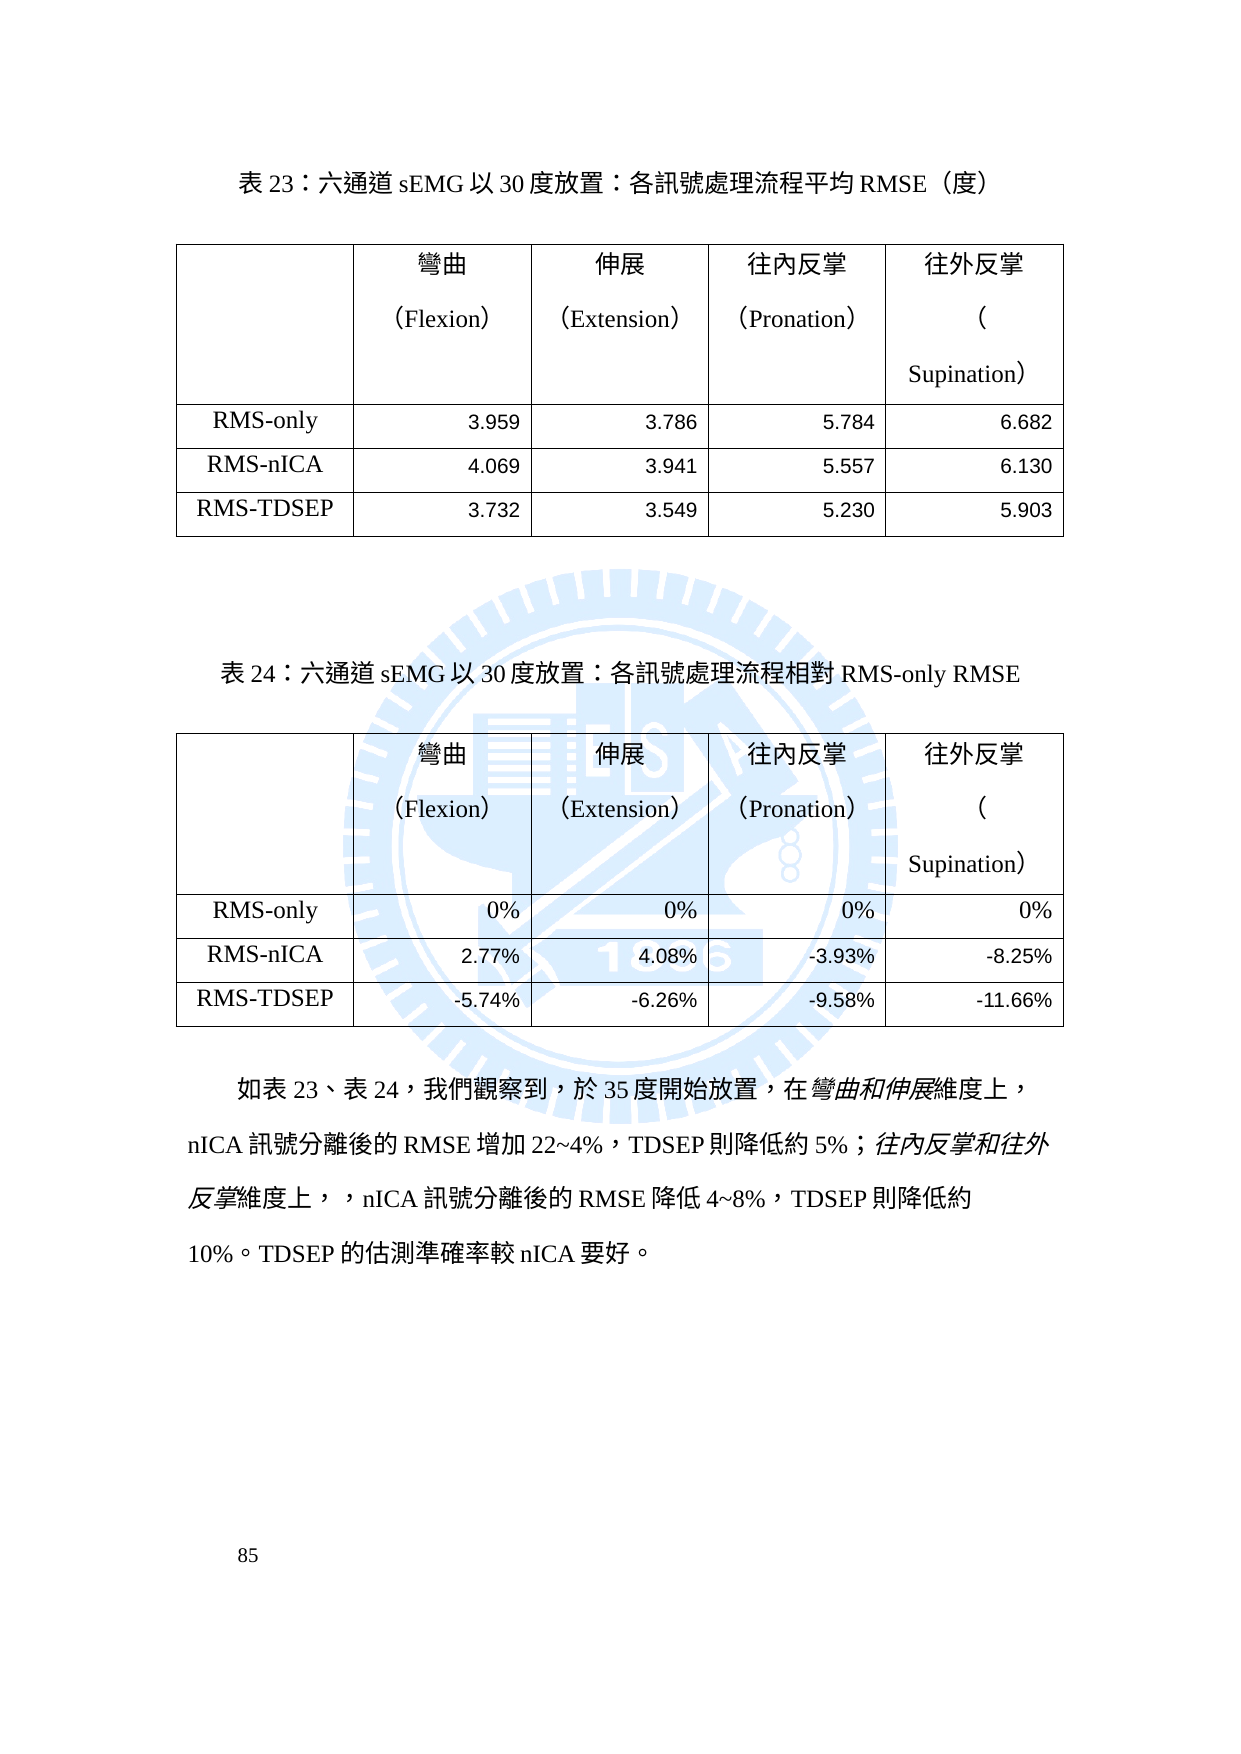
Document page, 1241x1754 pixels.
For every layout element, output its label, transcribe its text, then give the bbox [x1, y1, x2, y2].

table_cell RMS-TDSEP [177, 983, 353, 1026]
table_cell RMS-only [177, 405, 353, 448]
table_cell RMS-only [177, 895, 353, 938]
table_cell 6.682 [886, 405, 1063, 448]
table_header 伸展 （Extension） [532, 734, 708, 894]
table_cell 0% [886, 895, 1063, 938]
table_cell -9.58% [709, 983, 885, 1026]
table_cell 3.959 [354, 405, 531, 448]
table_cell 2.77% [354, 939, 531, 982]
table_cell 5.230 [709, 493, 885, 536]
table_cell -8.25% [886, 939, 1063, 982]
table_cell -11.66% [886, 983, 1063, 1026]
table_cell RMS-nICA [177, 449, 353, 492]
table_cell -5.74% [354, 983, 531, 1026]
table_cell 3.941 [532, 449, 708, 492]
table_header 往外反掌 （Supination） [886, 734, 1063, 894]
table_cell 5.903 [886, 493, 1063, 536]
table_cell 3.732 [354, 493, 531, 536]
table_cell 0% [532, 895, 708, 938]
table_cell 0% [354, 895, 531, 938]
text 表 23：六通道sEMG以30度放置：各訊號處理流程平均RMSE（度） [187, 163, 1053, 199]
table_cell 5.557 [709, 449, 885, 492]
text 如表 23、表 24，我們觀察到，於35度開始放置，在彎曲和伸展維度上，nICA訊號分離後的RMSE增加22~4%，TDSEP則降低約5%；往內反掌和往外反掌維度上，，nICA訊號分離後的RMSE降低4~8%，TDSEP則降低約10%。TDSEP的估測準確率較nICA要好。 [187, 1070, 1053, 1269]
table_header 彎曲 （Flexion） [354, 245, 531, 404]
table_cell 3.549 [532, 493, 708, 536]
table_header 伸展 （Extension） [532, 245, 708, 404]
table_cell 6.130 [886, 449, 1063, 492]
table_cell -3.93% [709, 939, 885, 982]
table_cell 5.784 [709, 405, 885, 448]
table_cell RMS-TDSEP [177, 493, 353, 536]
table_header 往內反掌 （Pronation） [709, 734, 885, 894]
table_header 往外反掌 （Supination） [886, 245, 1063, 404]
table_cell 3.786 [532, 405, 708, 448]
table_cell 4.08% [532, 939, 708, 982]
table_header [177, 734, 353, 894]
table_cell -6.26% [532, 983, 708, 1026]
text 表 24：六通道sEMG以30度放置：各訊號處理流程相對RMS-only RMSE [187, 653, 1053, 689]
table_cell RMS-nICA [177, 939, 353, 982]
table_cell 0% [709, 895, 885, 938]
table_header [177, 245, 353, 404]
table_header 彎曲 （Flexion） [354, 734, 531, 894]
table_header 往內反掌 （Pronation） [709, 245, 885, 404]
table_cell 4.069 [354, 449, 531, 492]
